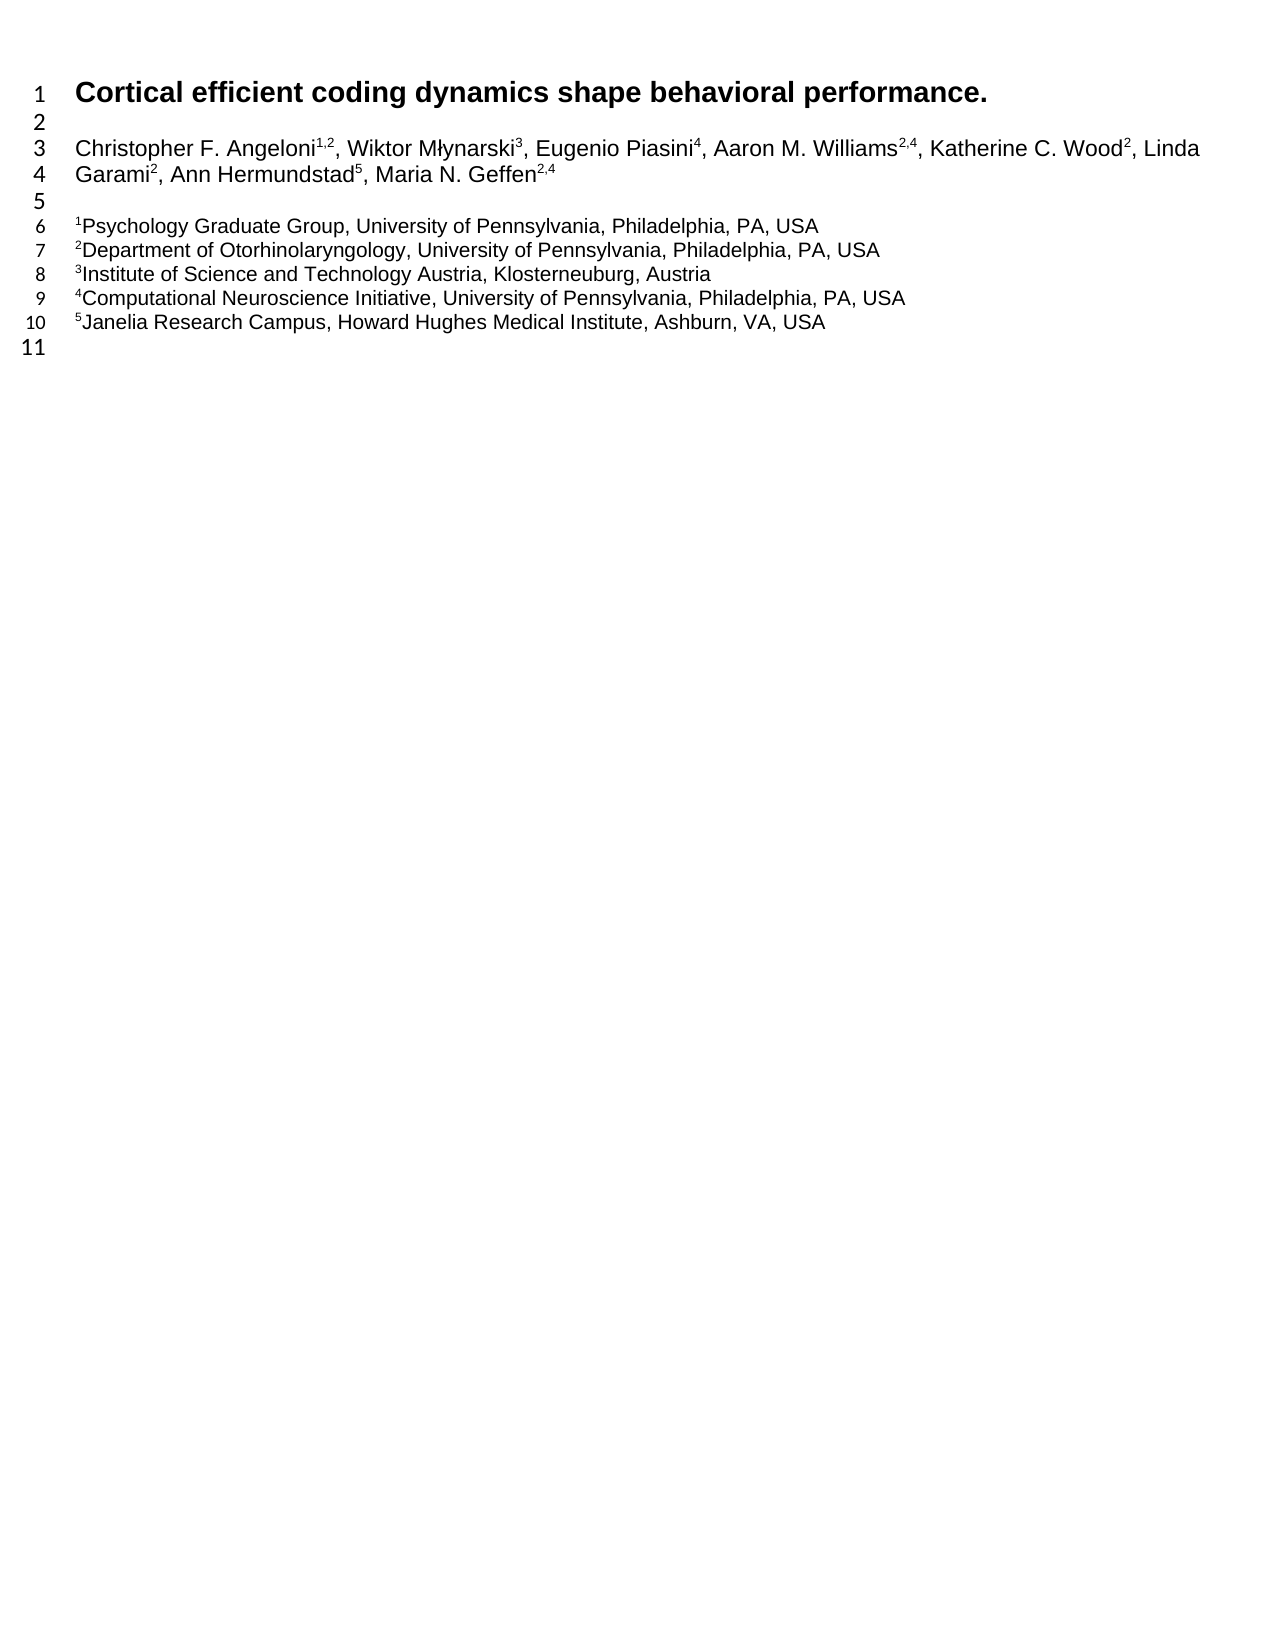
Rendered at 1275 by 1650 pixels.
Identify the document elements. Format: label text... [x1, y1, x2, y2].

text 3Institute of Science and Technology Austria, Klosterneuburg, Austria [75, 262, 1200, 286]
text 4Computational Neuroscience Initiative, University of Pennsylvania, Philadelphia, PA, USA [75, 286, 1200, 310]
text 1Psychology Graduate Group, University of Pennsylvania, Philadelphia, PA, USA [75, 214, 1200, 238]
text Christopher F. Angeloni1,2, Wiktor Młynarski3, Eugenio Piasini4, Aaron M. Williams2,4, Katherine C. Wood2, Linda Garami2, Ann Hermundstad5, Maria N. Geffen2,4 [75, 135, 1200, 188]
text 2Department of Otorhinolaryngology, University of Pennsylvania, Philadelphia, PA, USA [75, 238, 1200, 262]
text 5Janelia Research Campus, Howard Hughes Medical Institute, Ashburn, VA, USA [75, 310, 1200, 334]
text Cortical efficient coding dynamics shape behavioral performance. [75, 75, 1200, 108]
